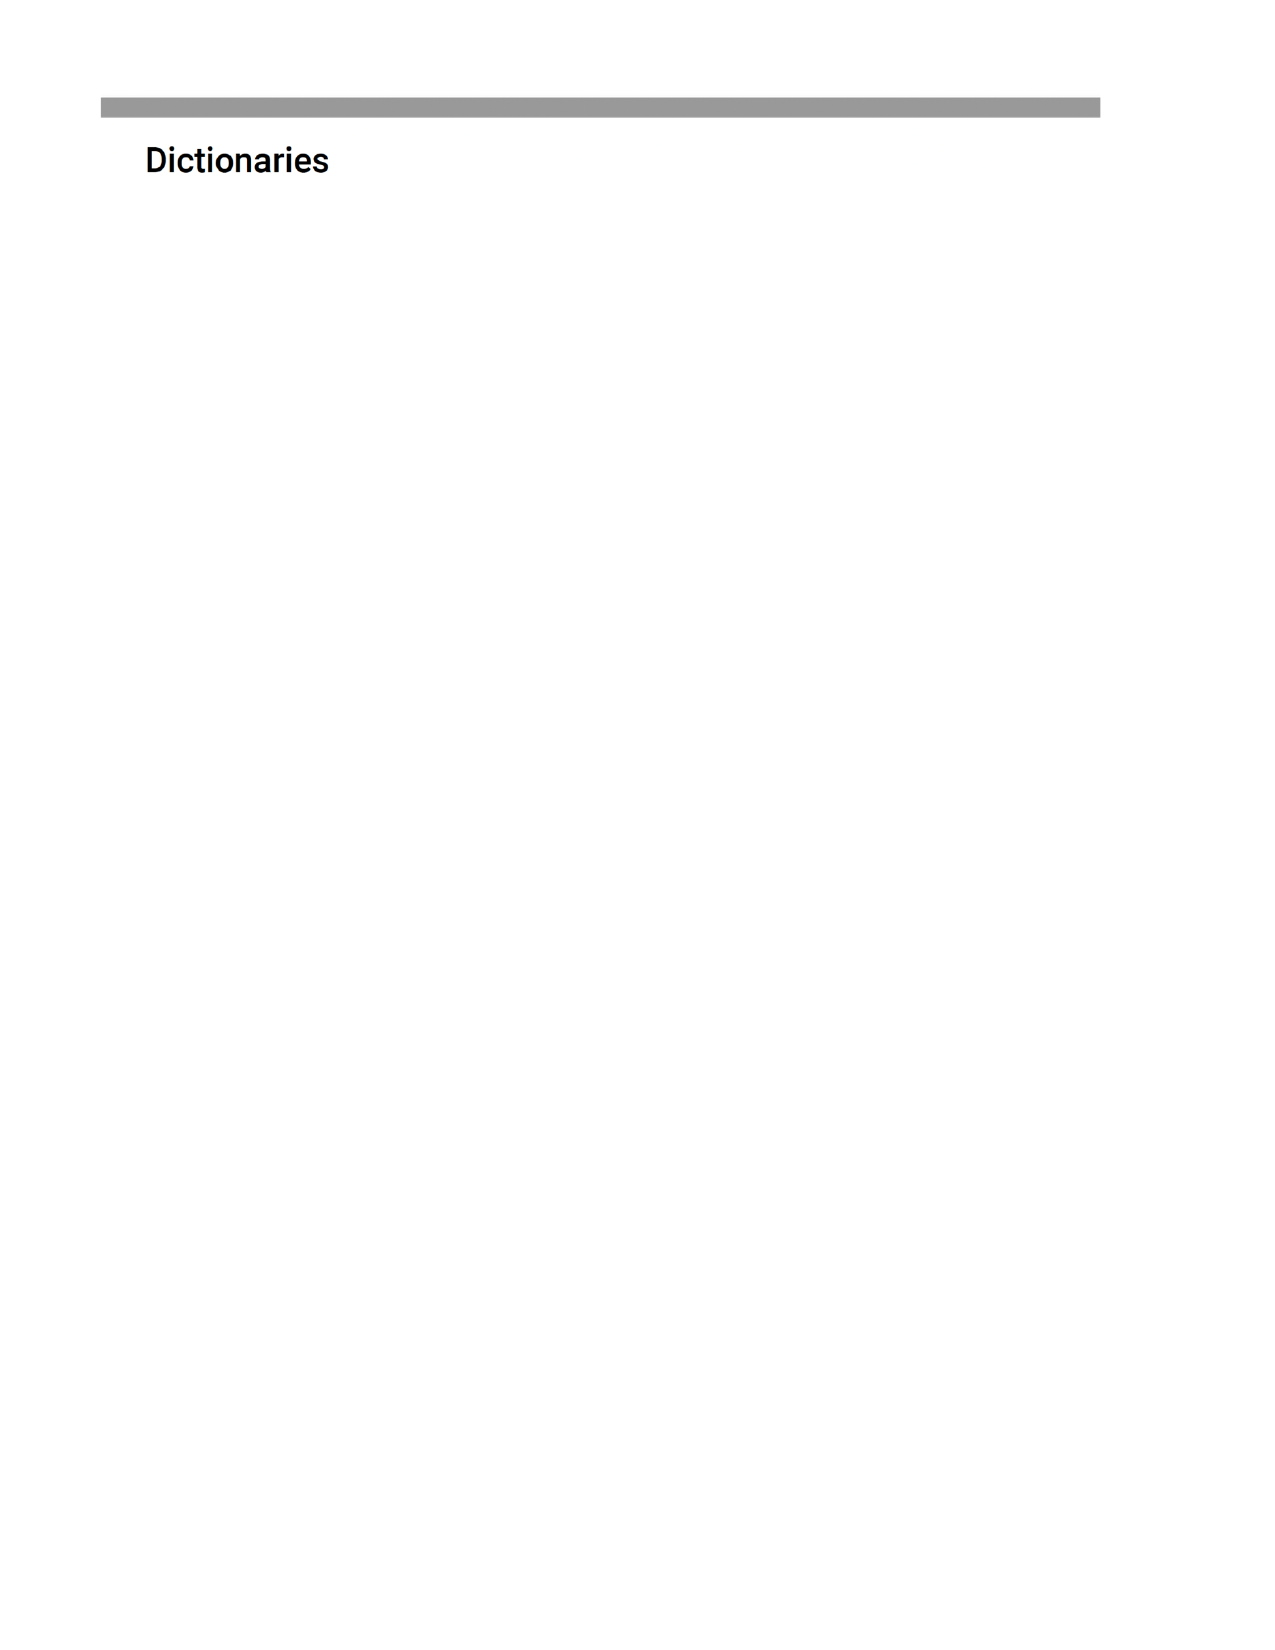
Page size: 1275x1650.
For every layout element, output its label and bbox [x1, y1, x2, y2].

picture [100, 93, 1101, 189]
